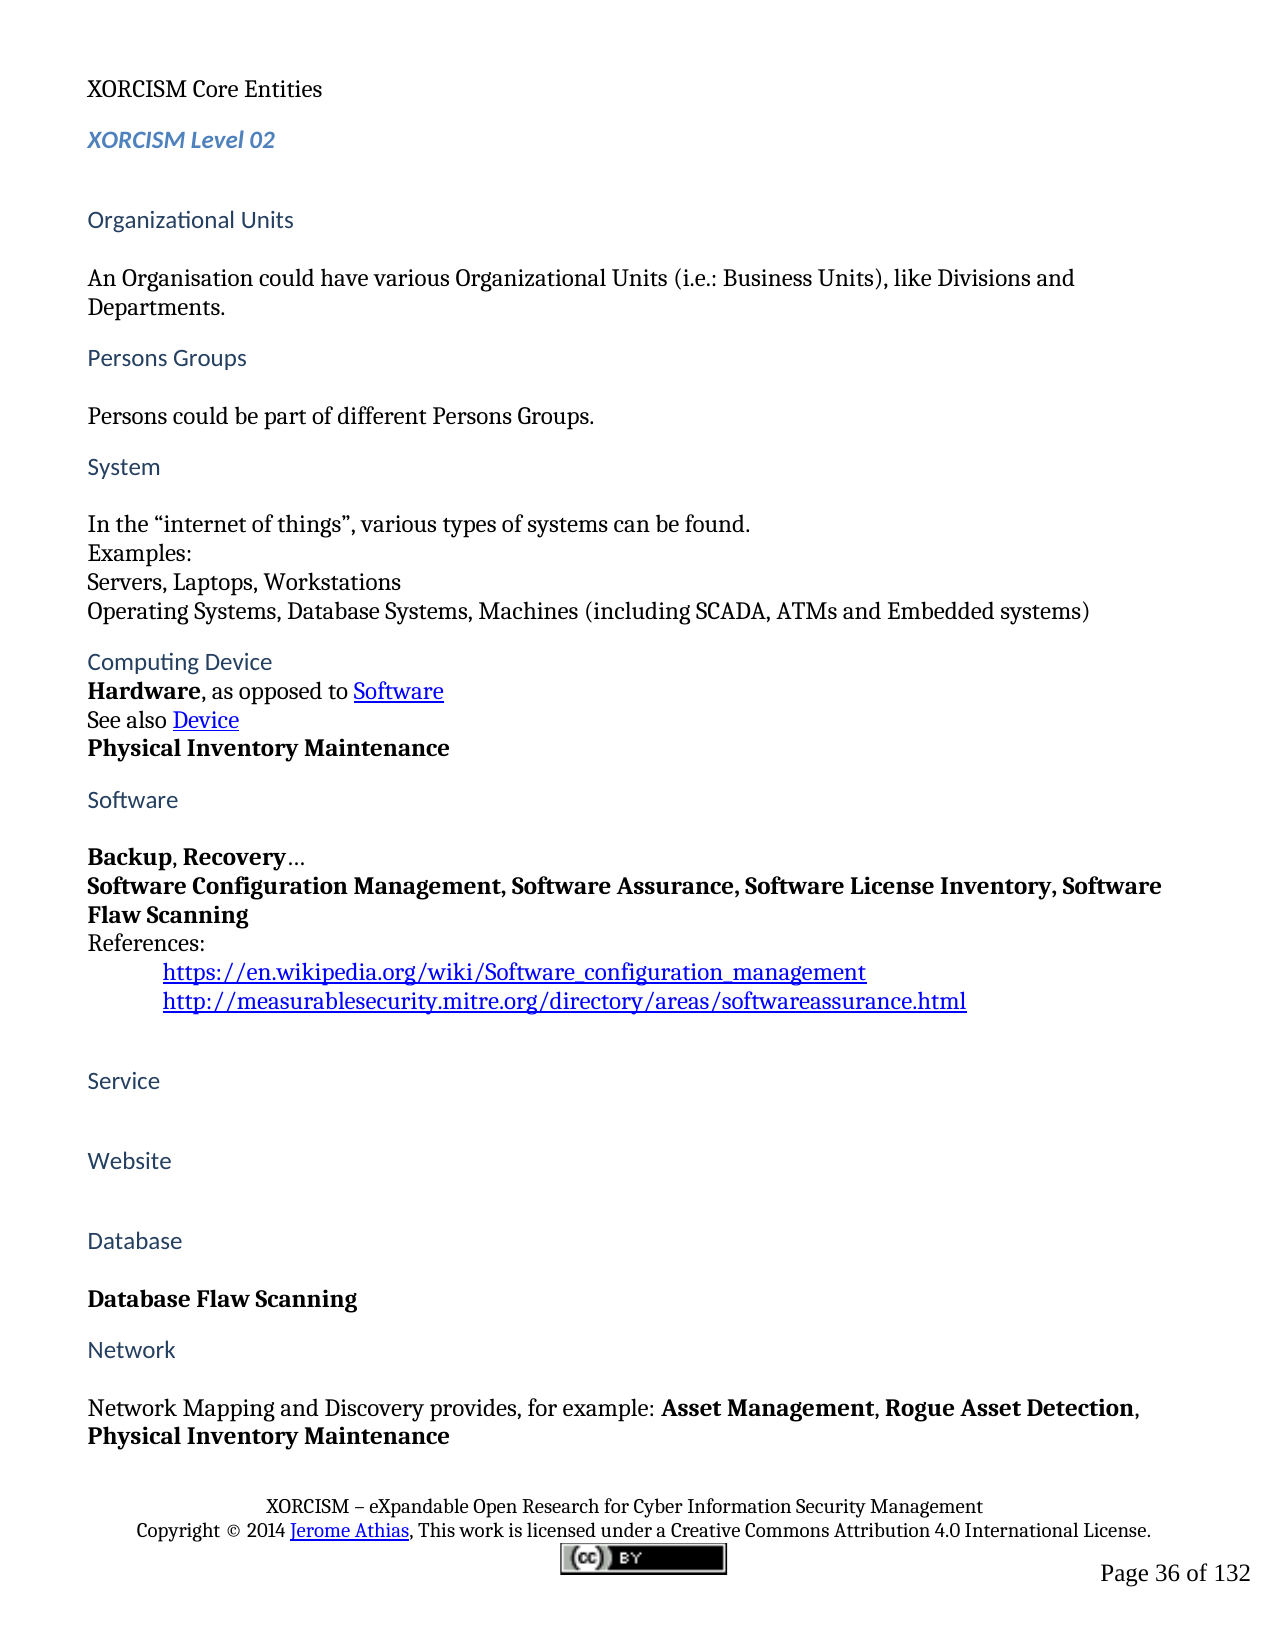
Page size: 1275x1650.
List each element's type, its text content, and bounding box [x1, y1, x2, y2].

subtitle Website [87, 1145, 1200, 1176]
text An Organisation could have various Organizational Units (i.e.: Business Units), like Divisions and Departments. [87, 264, 1200, 321]
text http://measurablesecurity.mitre.org/directory/areas/softwareassurance.html [87, 987, 1200, 1016]
text In the “internet of things”, various types of systems can be found. [87, 510, 1200, 539]
text References: [87, 929, 1200, 958]
text Network Mapping and Discovery provides, for example: Asset Management, Rogue Asset Detection, Physical Inventory Maintenance [87, 1393, 1200, 1451]
subtitle Network [87, 1334, 1200, 1365]
text Physical Inventory Maintenance [87, 734, 1200, 763]
subtitle Service [87, 1065, 1200, 1096]
text Database Flaw Scanning [87, 1285, 1200, 1313]
subtitle System [87, 451, 1200, 482]
subtitle Organizational Units [87, 205, 1200, 235]
picture [560, 1543, 728, 1575]
text Operating Systems, Database Systems, Machines (including SCADA, ATMs and Embedded systems) [87, 597, 1200, 625]
subtitle Database [87, 1225, 1200, 1256]
text Backup, Recovery… [87, 843, 1200, 872]
text Persons could be part of different Persons Groups. [87, 402, 1200, 430]
text https://en.wikipedia.org/wiki/Software_configuration_management [87, 958, 1200, 987]
text Servers, Laptops, Workstations [87, 568, 1200, 597]
text Examples: [87, 539, 1200, 568]
text Hardware, as opposed to Software [87, 677, 1200, 706]
subtitle Persons Groups [87, 342, 1200, 373]
subtitle Computing Device [87, 646, 1200, 677]
subtitle XORCISM Level 02 [87, 124, 1200, 155]
subtitle Software [87, 784, 1200, 814]
text See also Device [87, 706, 1200, 734]
text Software Configuration Management, Software Assurance, Software License Inventory, Software Flaw Scanning [87, 872, 1200, 929]
